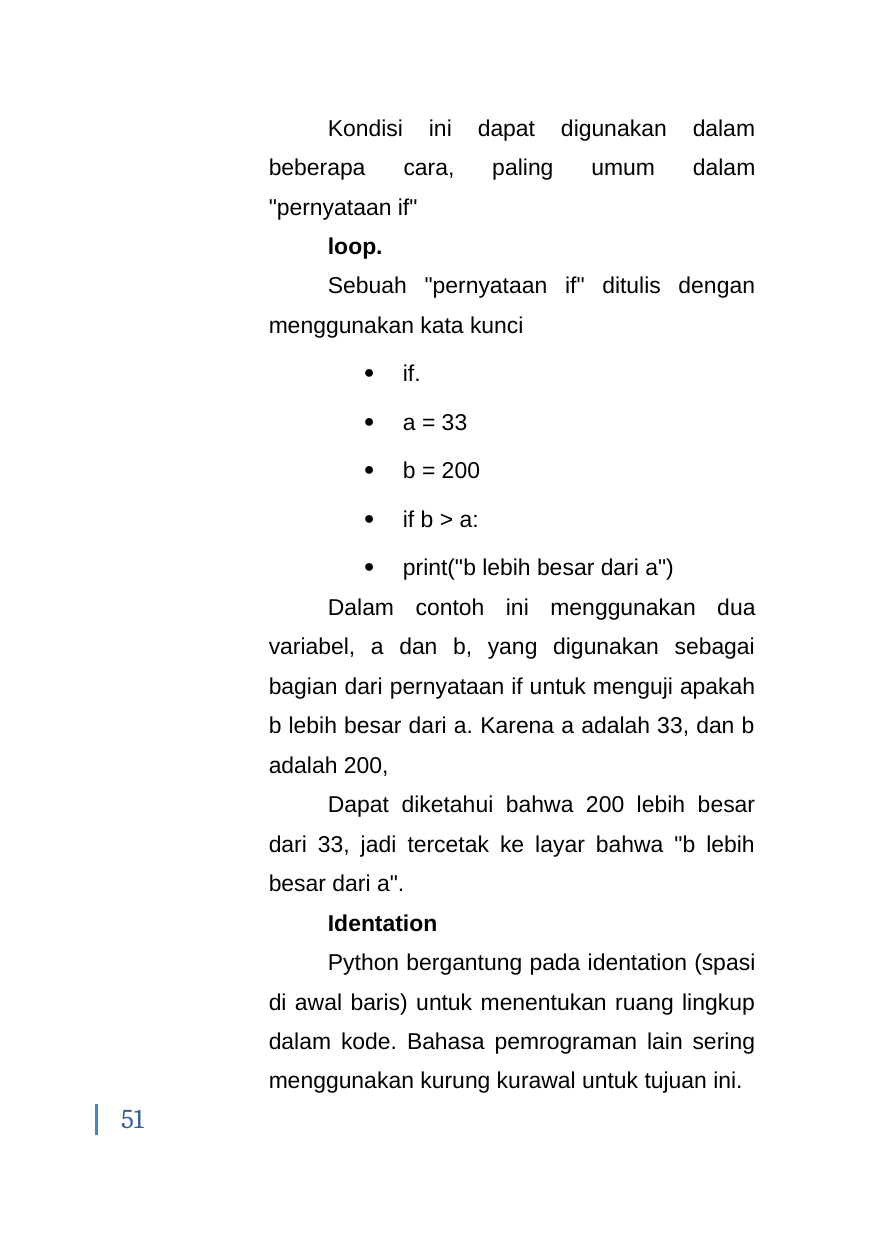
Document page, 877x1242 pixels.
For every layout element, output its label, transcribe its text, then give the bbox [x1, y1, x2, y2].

text Dalam contoh ini menggunakan dua variabel, a dan b, yang digunakan sebagai bagian dari pernyataan if untuk menguji apakah b lebih besar dari a. Karena a adalah 33, dan b adalah 200, [268, 594, 755, 778]
text Dapat diketahui bahwa 200 lebih besar dari 33, jadi tercetak ke layar bahwa "b lebih besar dari a". [268, 791, 755, 896]
text Kondisi ini dapat digunakan dalam beberapa cara, paling umum dalam "pernyataan if" [268, 114, 755, 220]
text Sebuah "pernyataan if" ditulis dengan menggunakan kata kunci [268, 272, 755, 338]
list if. [365, 360, 755, 387]
list print("b lebih besar dari a") [365, 554, 755, 581]
list b = 200 [365, 457, 755, 484]
text loop. [268, 233, 755, 259]
list a = 33 [365, 409, 755, 435]
list if b > a: [365, 506, 755, 532]
text Python bergantung pada identation (spasi di awal baris) untuk menentukan ruang lingkup dalam kode. Bahasa pemrograman lain sering menggunakan kurung kurawal untuk tujuan ini. [268, 949, 755, 1094]
text Identation [268, 909, 755, 936]
